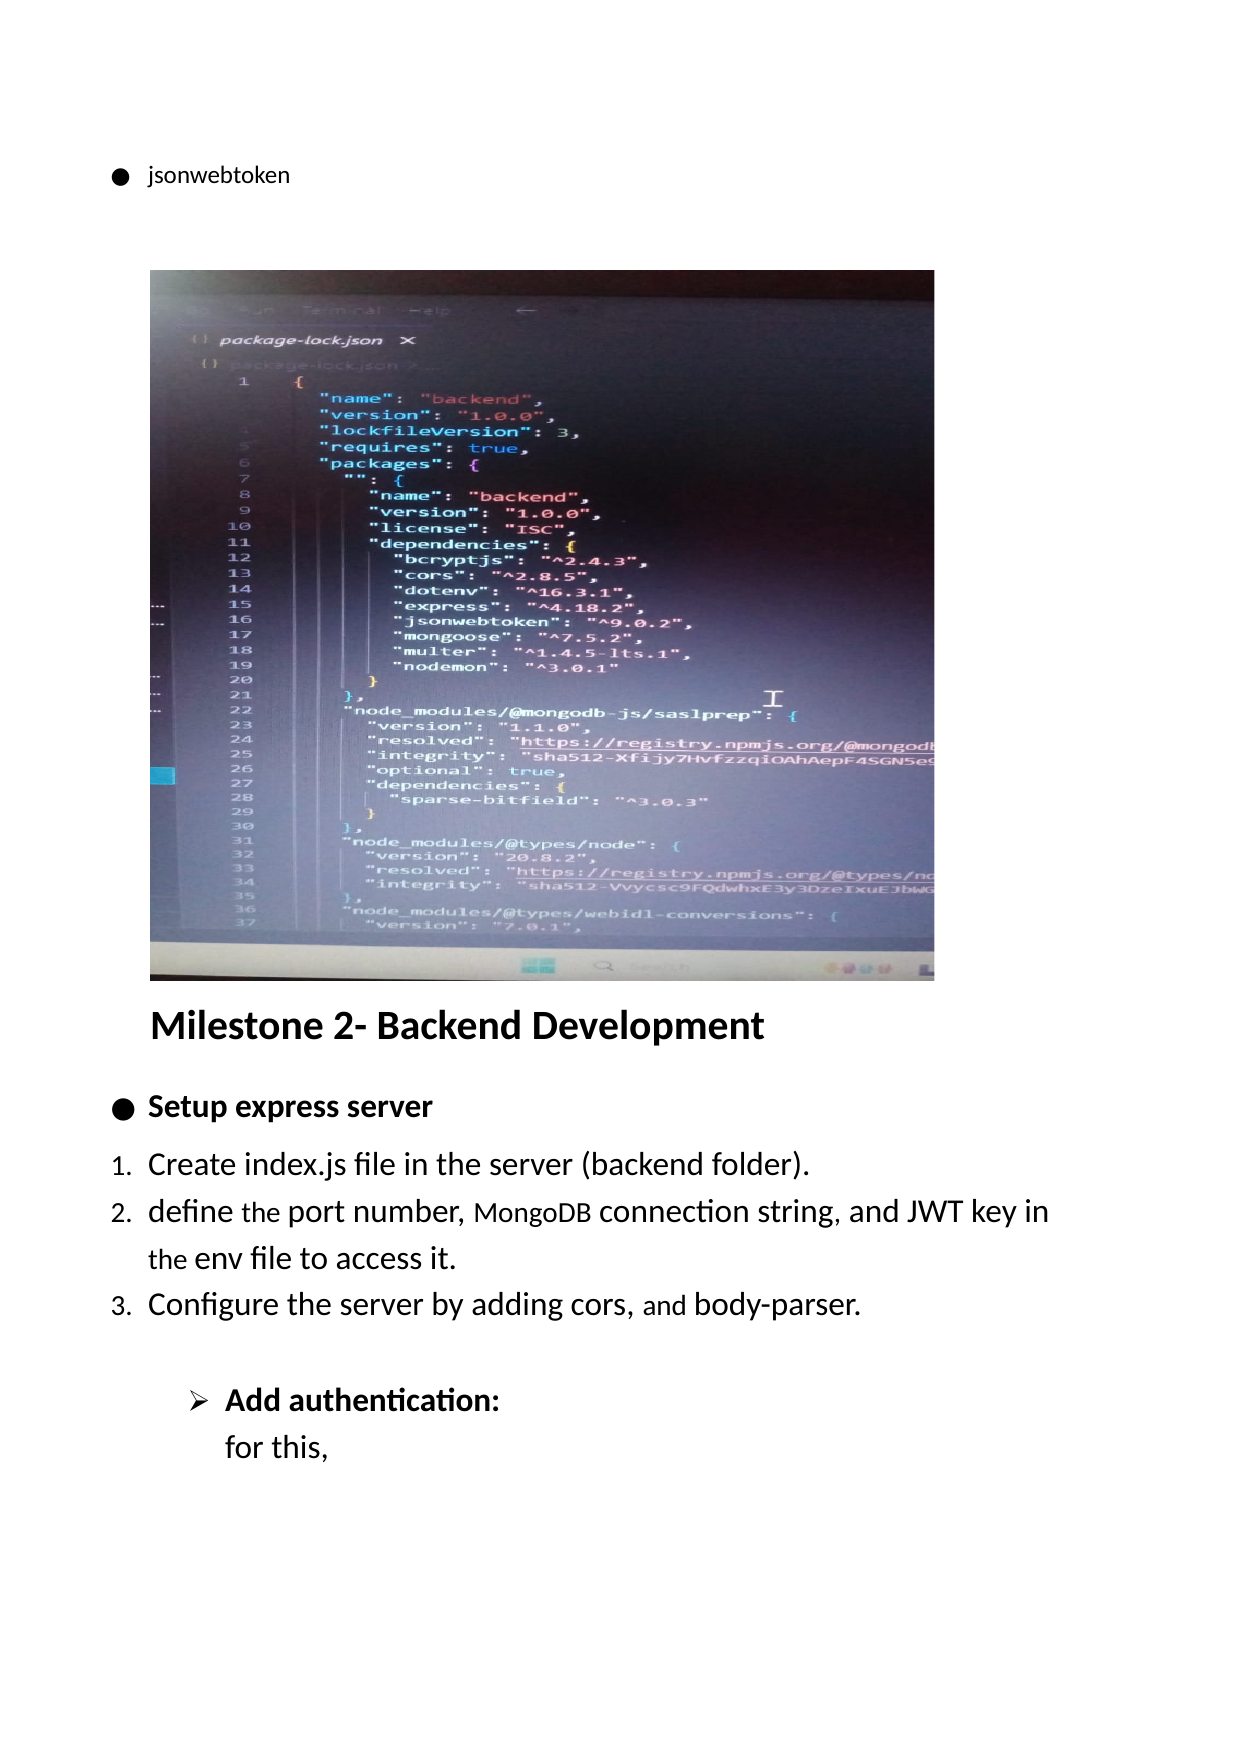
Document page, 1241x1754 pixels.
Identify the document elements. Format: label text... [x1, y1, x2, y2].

text Milestone 2- Backend Development [150, 999, 1092, 1050]
list jsonwebtoken [110, 150, 1092, 197]
picture [150, 270, 935, 981]
list define the port number, MongoDB connection string, and JWT key in the env file to access it. [110, 1190, 1092, 1277]
list for this, [225, 1426, 1092, 1467]
list Setup express server [110, 1074, 1092, 1134]
list Create index.js file in the server (backend folder). [110, 1143, 1092, 1184]
list Configure the server by adding cors, and body-parser. [110, 1283, 1092, 1324]
list Add authentication: [187, 1379, 1092, 1420]
